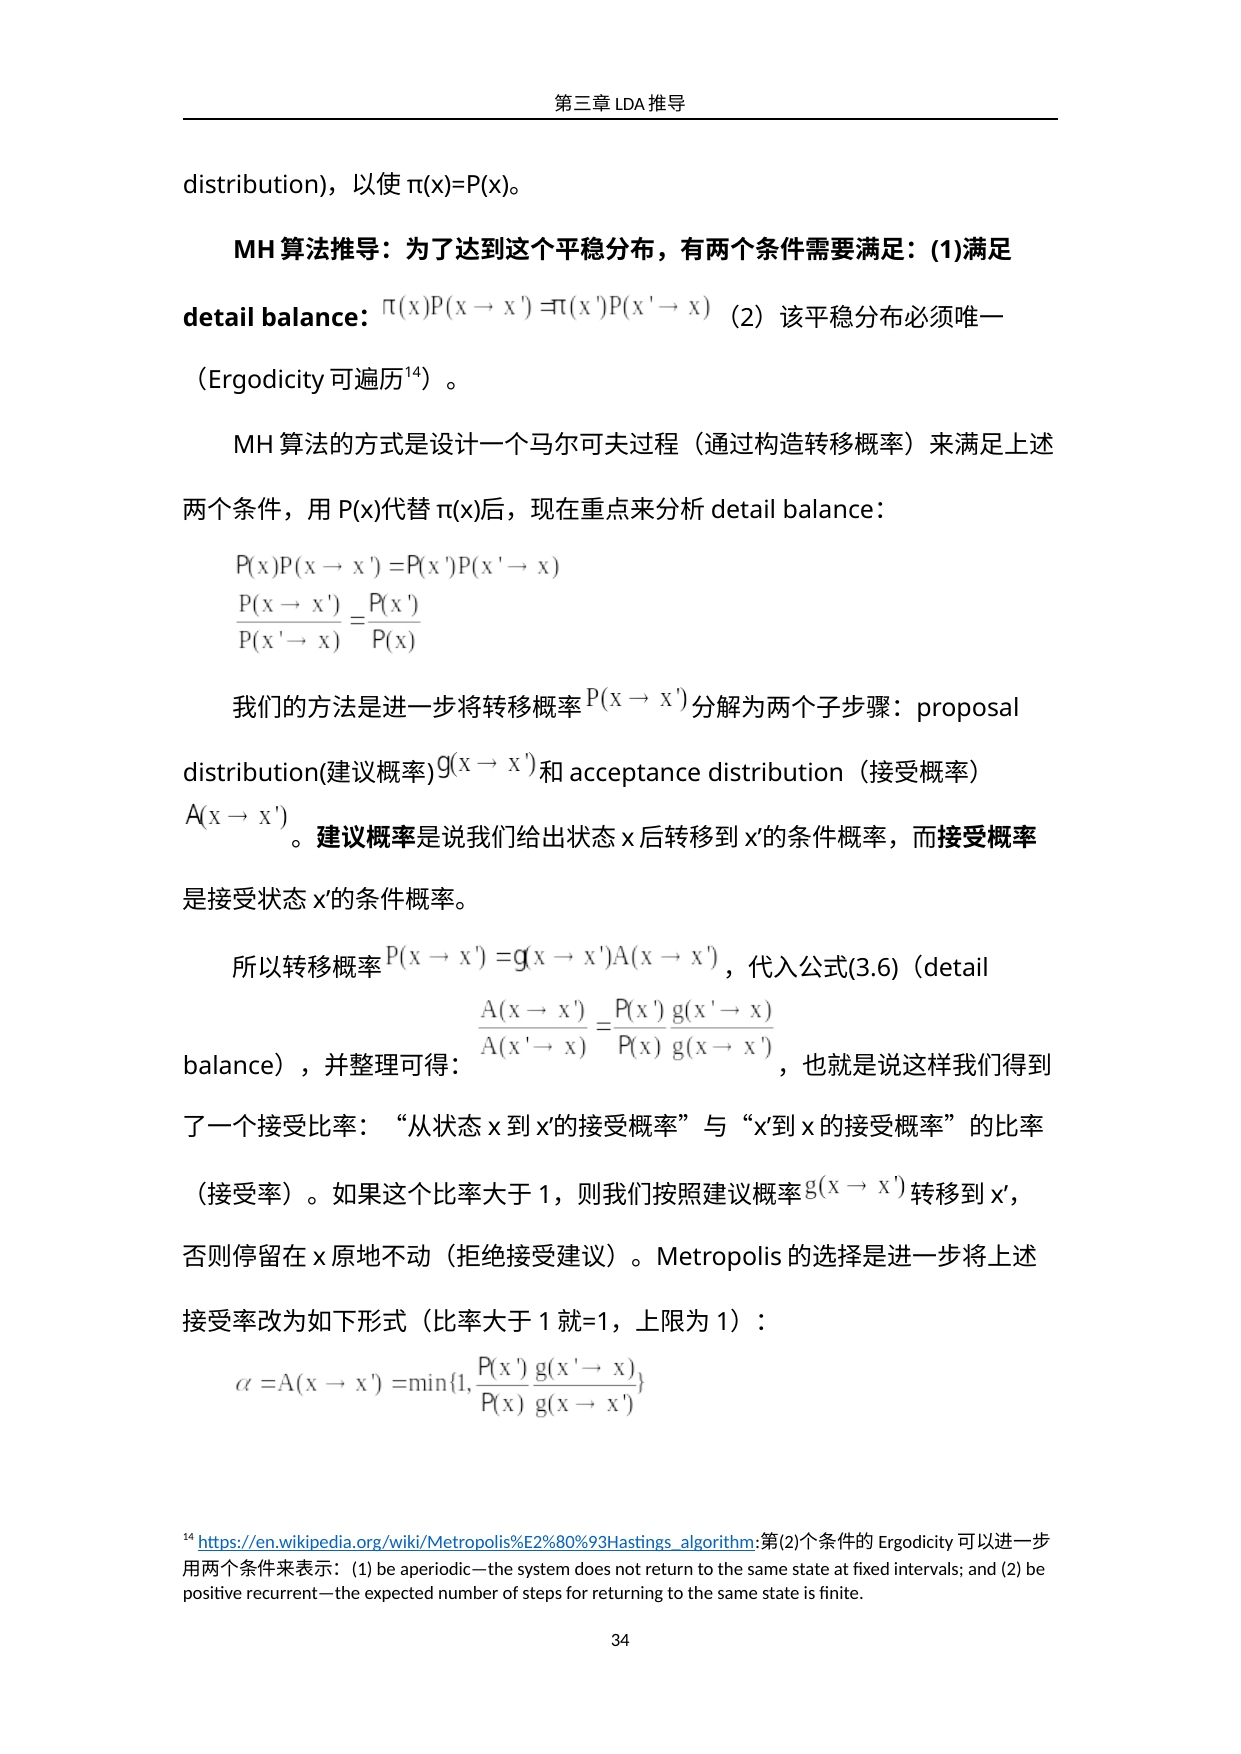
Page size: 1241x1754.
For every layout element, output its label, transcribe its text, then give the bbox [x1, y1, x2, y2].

text 我们的方法是进一步将转移概率分解为两个子步骤：proposal distribution(建议概率)和acceptance distribution（接受概率）。建议概率是说我们给出状态x后转移到x’的条件概率，而接受概率是接受状态x’的条件概率。 [183, 670, 1058, 930]
text MH算法推导：为了达到这个平稳分布，有两个条件需要满足：(1)满足detail balance：（2）该平稳分布必须唯一（Ergodicity可遍历）。 [183, 215, 1058, 410]
text MH算法的方式是设计一个马尔可夫过程（通过构造转移概率）来满足上述两个条件，用P(x)代替π(x)后，现在重点来分析detail balance： [183, 410, 1058, 540]
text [183, 150, 1058, 215]
